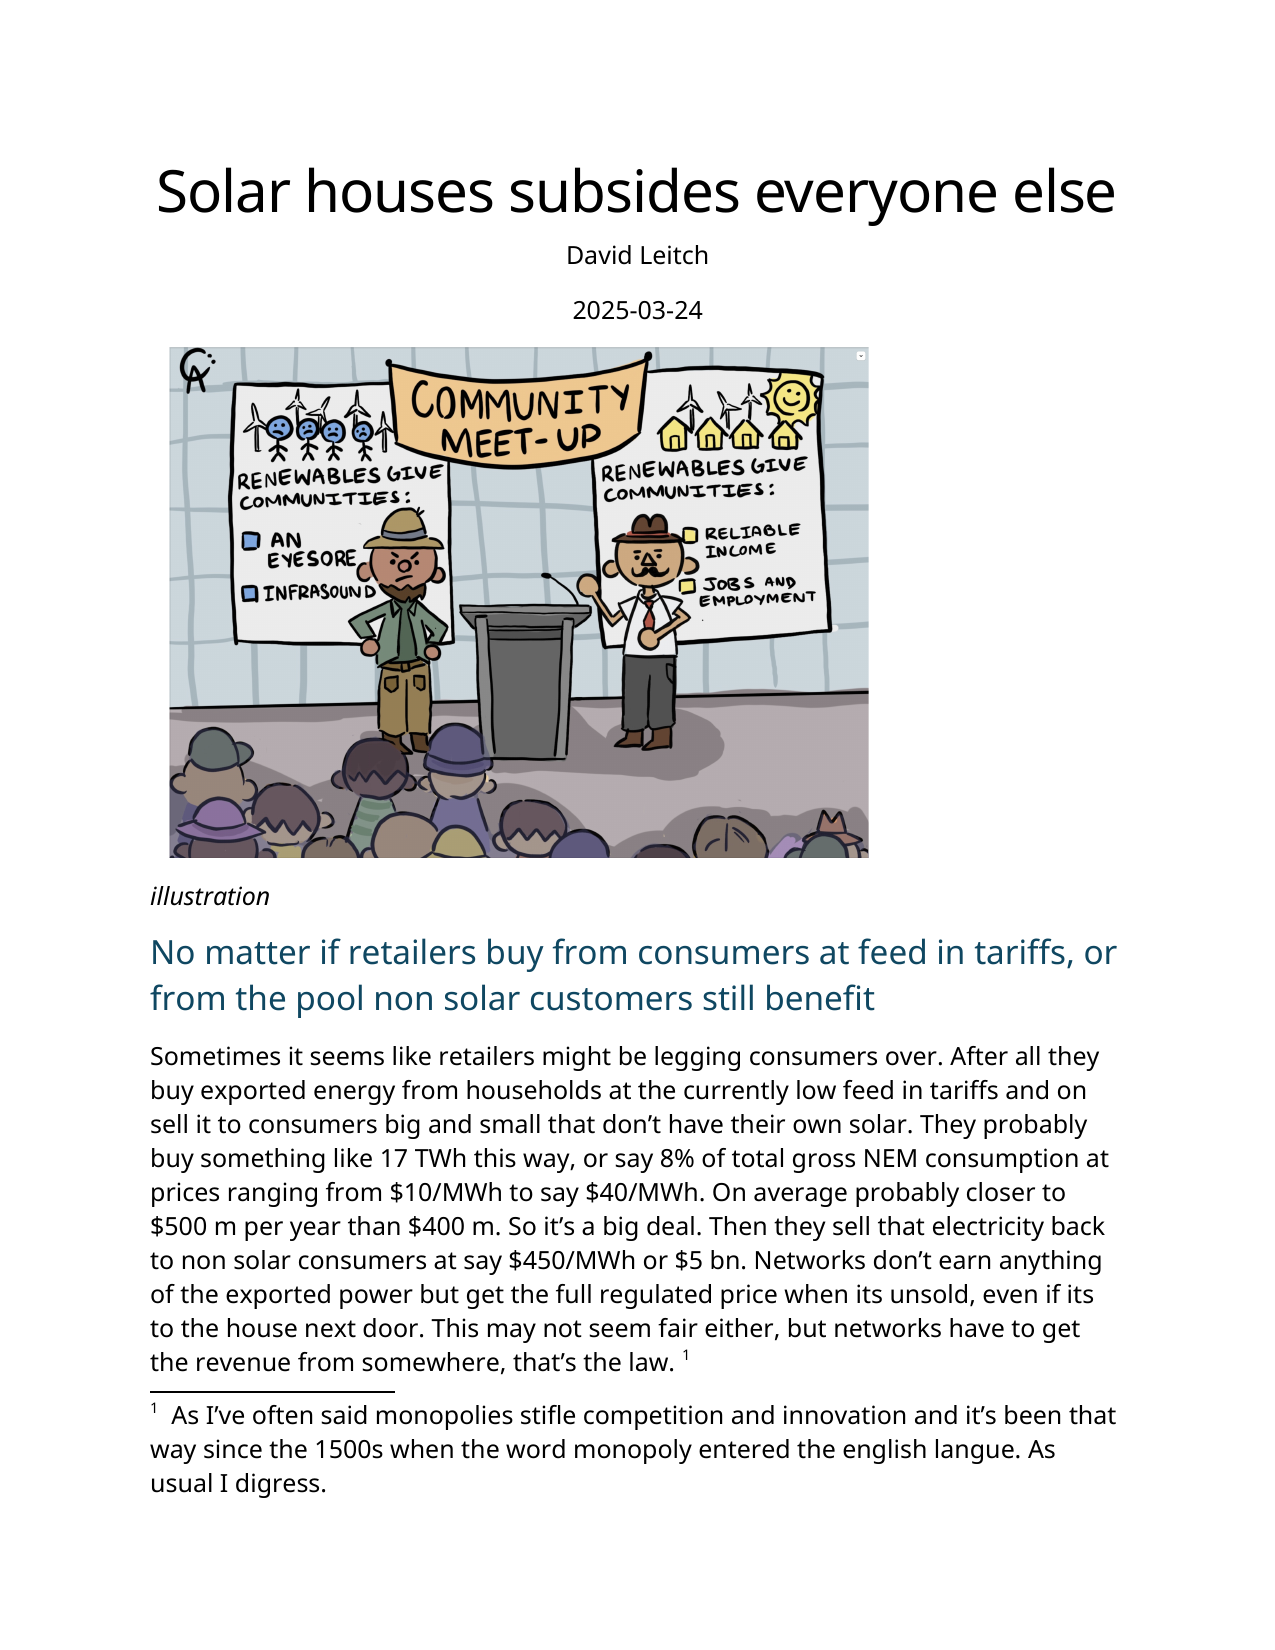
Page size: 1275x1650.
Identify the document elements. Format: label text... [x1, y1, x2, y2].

picture [168, 347, 869, 858]
text Sometimes it seems like retailers might be legging consumers over. After all they buy exported energy from households at the currently low feed in tariffs and on sell it to consumers big and small that don’t have their own solar. They probably buy something like 17 TWh this way, or say 8% of total gross NEM consumption at prices ranging from $10/MWh to say $40/MWh. On average probably closer to $500 m per year than $400 m. So it’s a big deal. Then they sell that electricity back to non solar consumers at say $450/MWh or $5 bn. Networks don’t earn anything of the exported power but get the full regulated price when its unsold, even if its to the house next door. This may not seem fair either, but networks have to get the revenue from somewhere, that’s the law. [150, 1038, 1125, 1379]
text David Leitch [150, 238, 1125, 272]
subtitle No matter if retailers buy from consumers at feed in tariffs, or from the pool non solar customers still benefit [150, 929, 1125, 1020]
text 2025-03-24 [150, 293, 1125, 327]
title Solar houses subsides everyone else [150, 150, 1125, 229]
text illustration [150, 878, 1125, 912]
